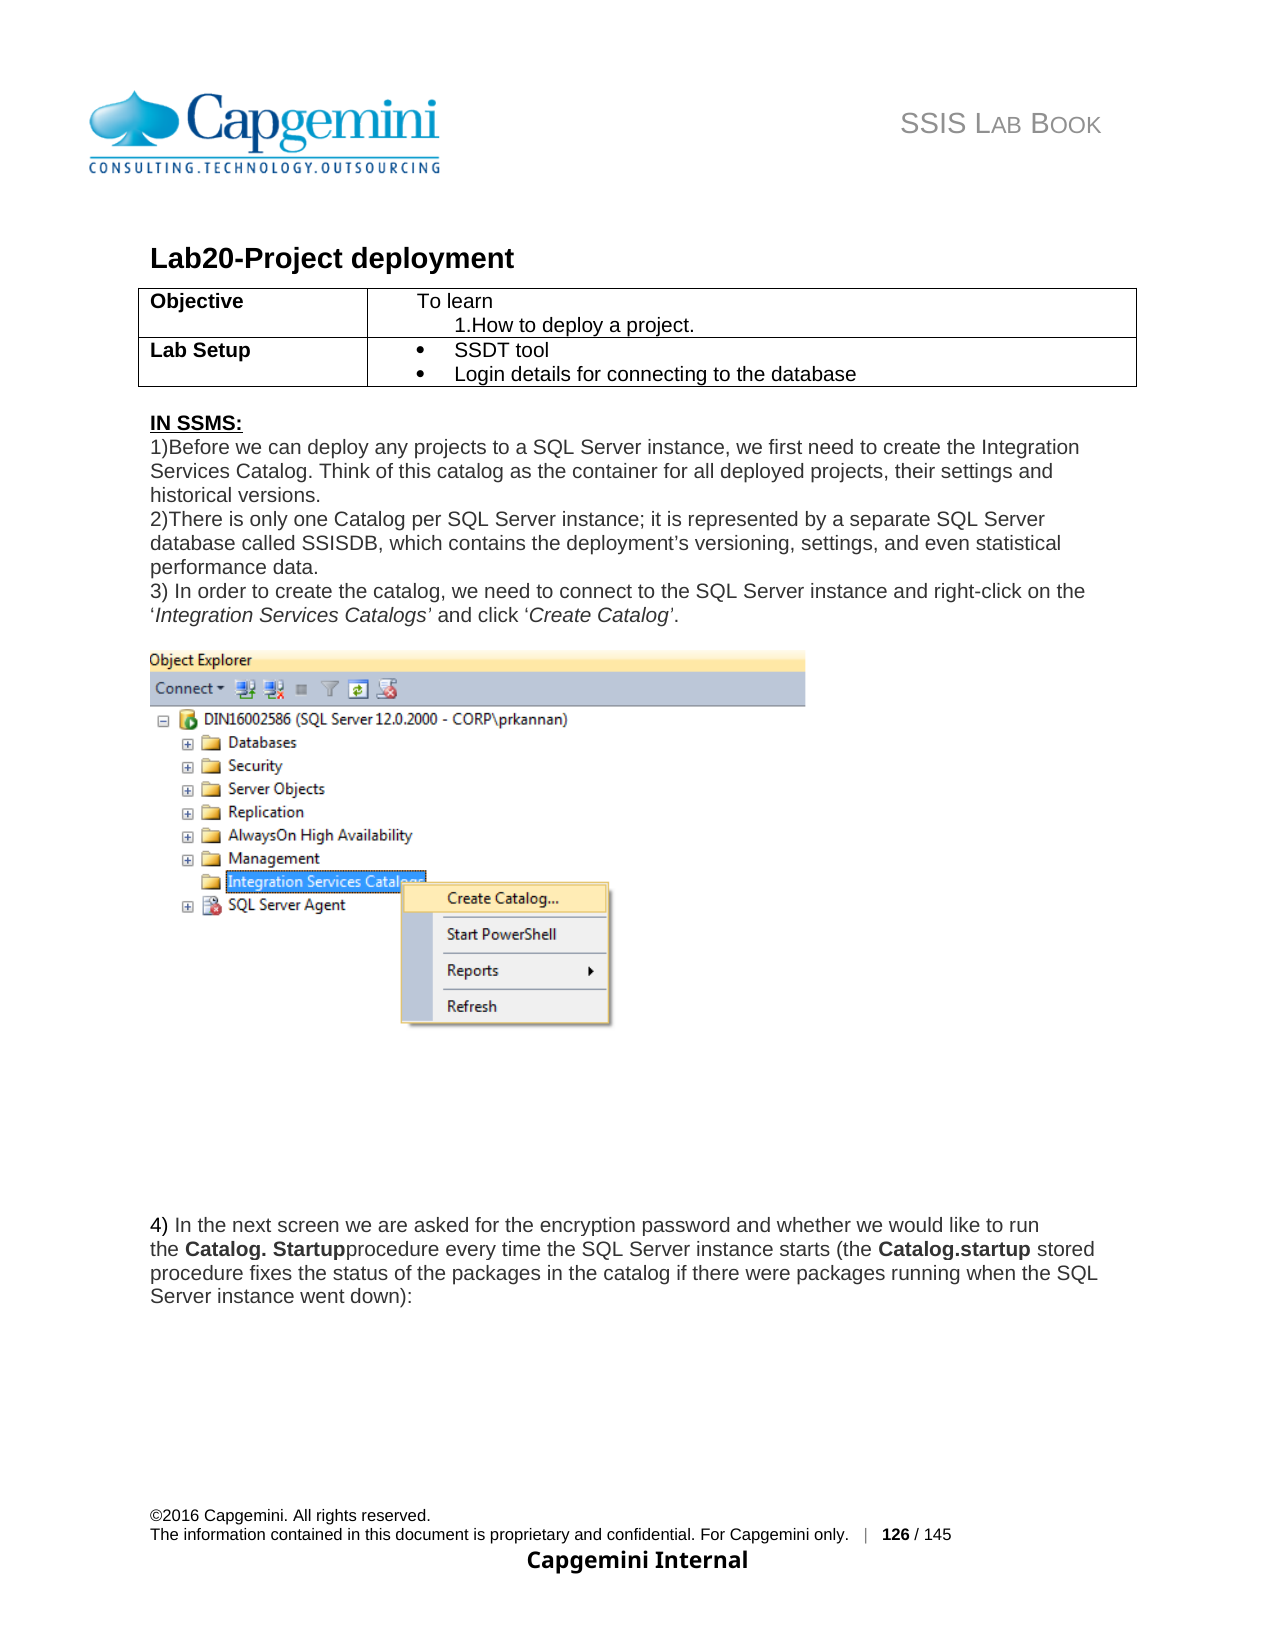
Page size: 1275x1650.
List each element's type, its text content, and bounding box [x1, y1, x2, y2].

picture [150, 650, 806, 1213]
text 3) In order to create the catalog, we need to connect to the SQL Server instance and right-click on the ‘Integration Services Catalogs’ and click ‘Create Catalog’. [150, 578, 1125, 626]
table_cell SSDT tool Login details for connecting to the database [368, 338, 1136, 386]
title Lab20-Project deployment [150, 242, 1125, 275]
picture [87, 89, 443, 177]
text IN SSMS: [150, 411, 1125, 435]
text 4) In the next screen we are asked for the encryption password and whether we would like to run the Catalog. Startupprocedure every time the SQL Server instance starts (the Catalog.startup stored procedure fixes the status of the packages in the catalog if there were packages running when the SQL Server instance went down): [413, 1212, 1125, 1308]
text 2)There is only one Catalog per SQL Server instance; it is represented by a separate SQL Server database called SSISDB, which contains the deployment’s versioning, settings, and even statistical performance data. [150, 507, 1125, 578]
table_header To learn 1.How to deploy a project. [368, 289, 1136, 337]
table_cell Lab Setup [139, 338, 367, 386]
table_header Objective [139, 289, 367, 337]
text 1)Before we can deploy any projects to a SQL Server instance, we first need to create the Integration Services Catalog. Think of this catalog as the container for all deployed projects, their settings and historical versions. [321, 435, 1125, 507]
